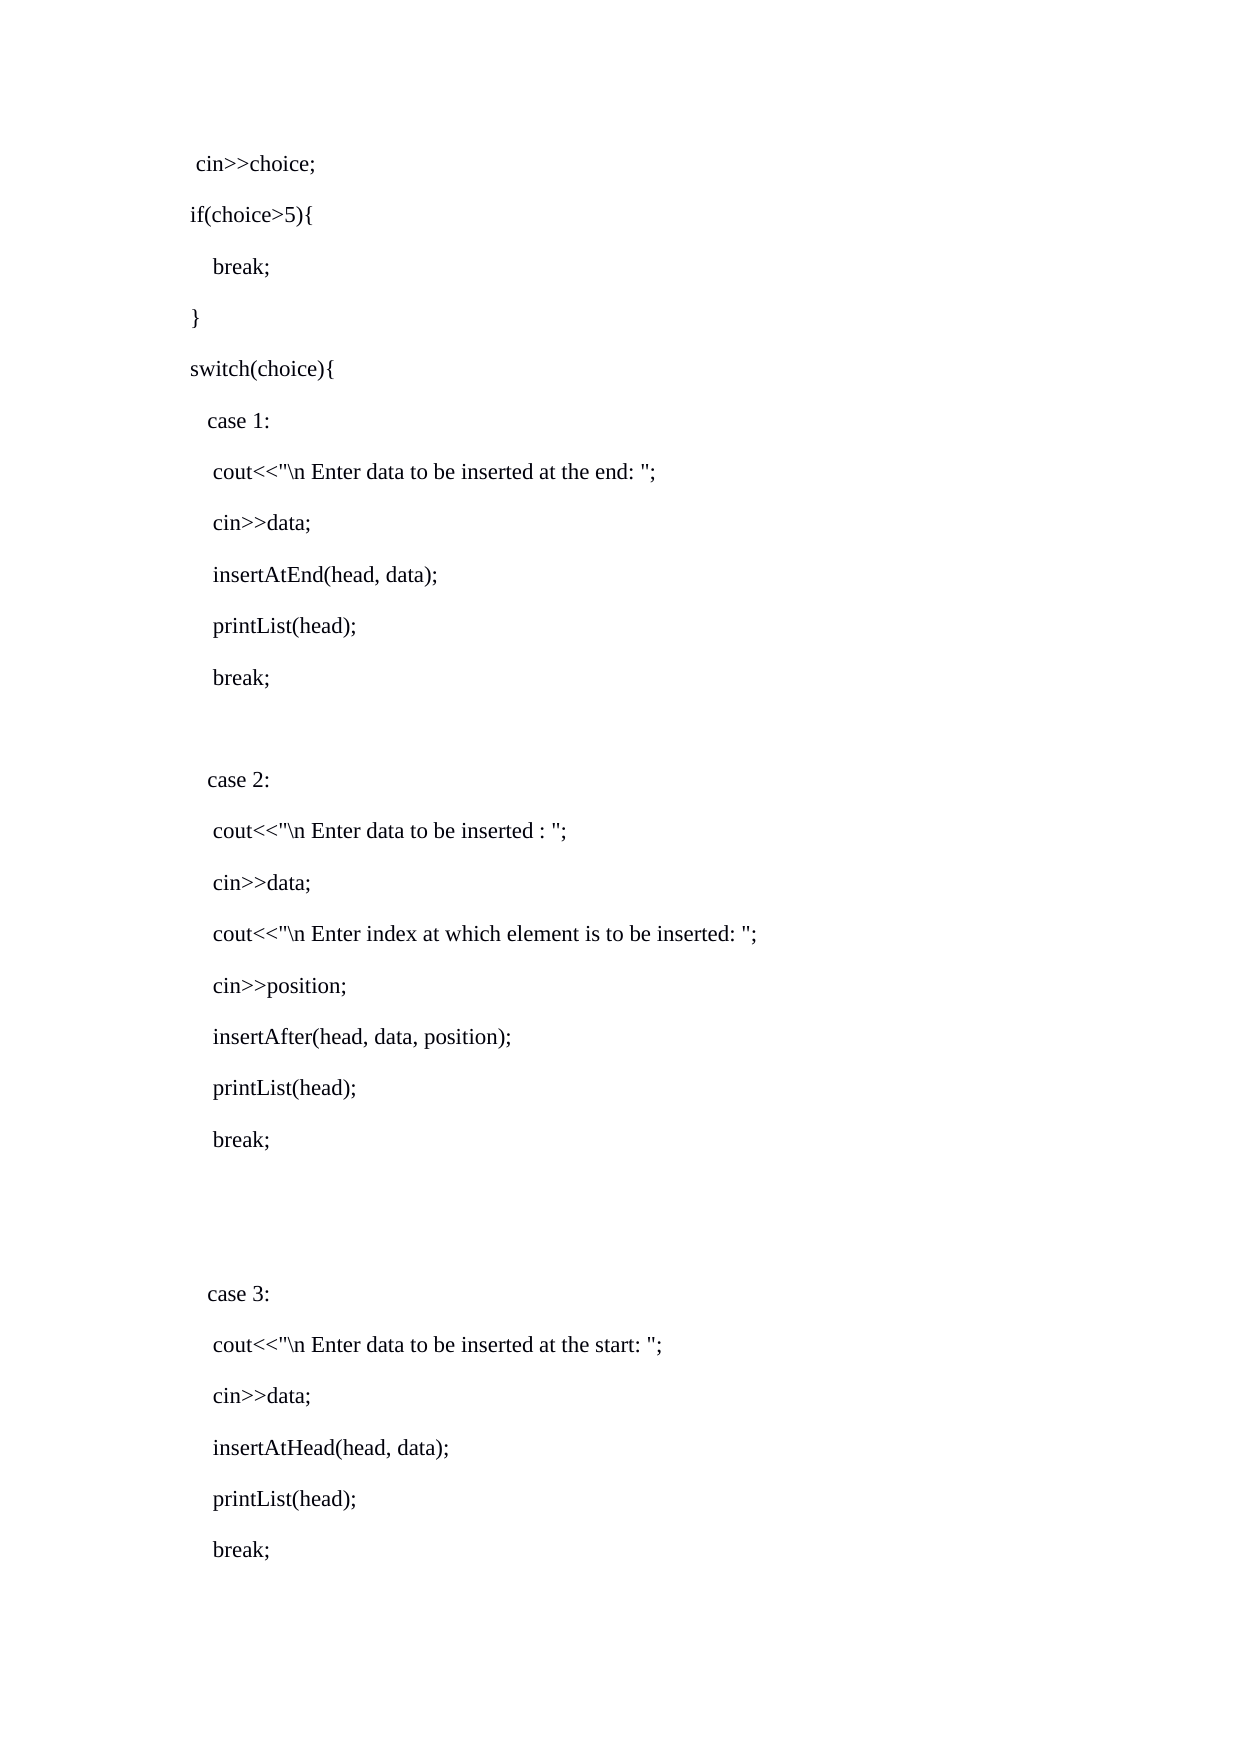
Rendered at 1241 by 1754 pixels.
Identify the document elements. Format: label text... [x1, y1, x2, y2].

text break; [150, 663, 1090, 690]
text } [150, 304, 1090, 330]
text case 2: [150, 766, 1090, 793]
text cout<<"\n Enter data to be inserted at the end: "; [150, 458, 1090, 484]
text case 1: [150, 407, 1090, 433]
text cin>>position; [150, 972, 1090, 998]
text cin>>data; [150, 1382, 1090, 1409]
text case 3: [150, 1280, 1090, 1306]
text cout<<"\n Enter index at which element is to be inserted: "; [150, 920, 1090, 947]
text cin>>data; [150, 869, 1090, 895]
text break; [150, 253, 1090, 279]
text cin>>choice; [150, 150, 1090, 176]
text insertAtHead(head, data); [150, 1434, 1090, 1460]
text if(choice>5){ [150, 201, 1090, 228]
text insertAtEnd(head, data); [150, 561, 1090, 587]
text switch(choice){ [150, 355, 1090, 382]
text cout<<"\n Enter data to be inserted at the start: "; [150, 1331, 1090, 1357]
text printList(head); [150, 612, 1090, 638]
text insertAfter(head, data, position); [150, 1023, 1090, 1049]
text cin>>data; [150, 509, 1090, 536]
text printList(head); [150, 1074, 1090, 1101]
text break; [150, 1126, 1090, 1152]
text break; [150, 1537, 1090, 1563]
text cout<<"\n Enter data to be inserted : "; [150, 818, 1090, 844]
text printList(head); [150, 1485, 1090, 1512]
